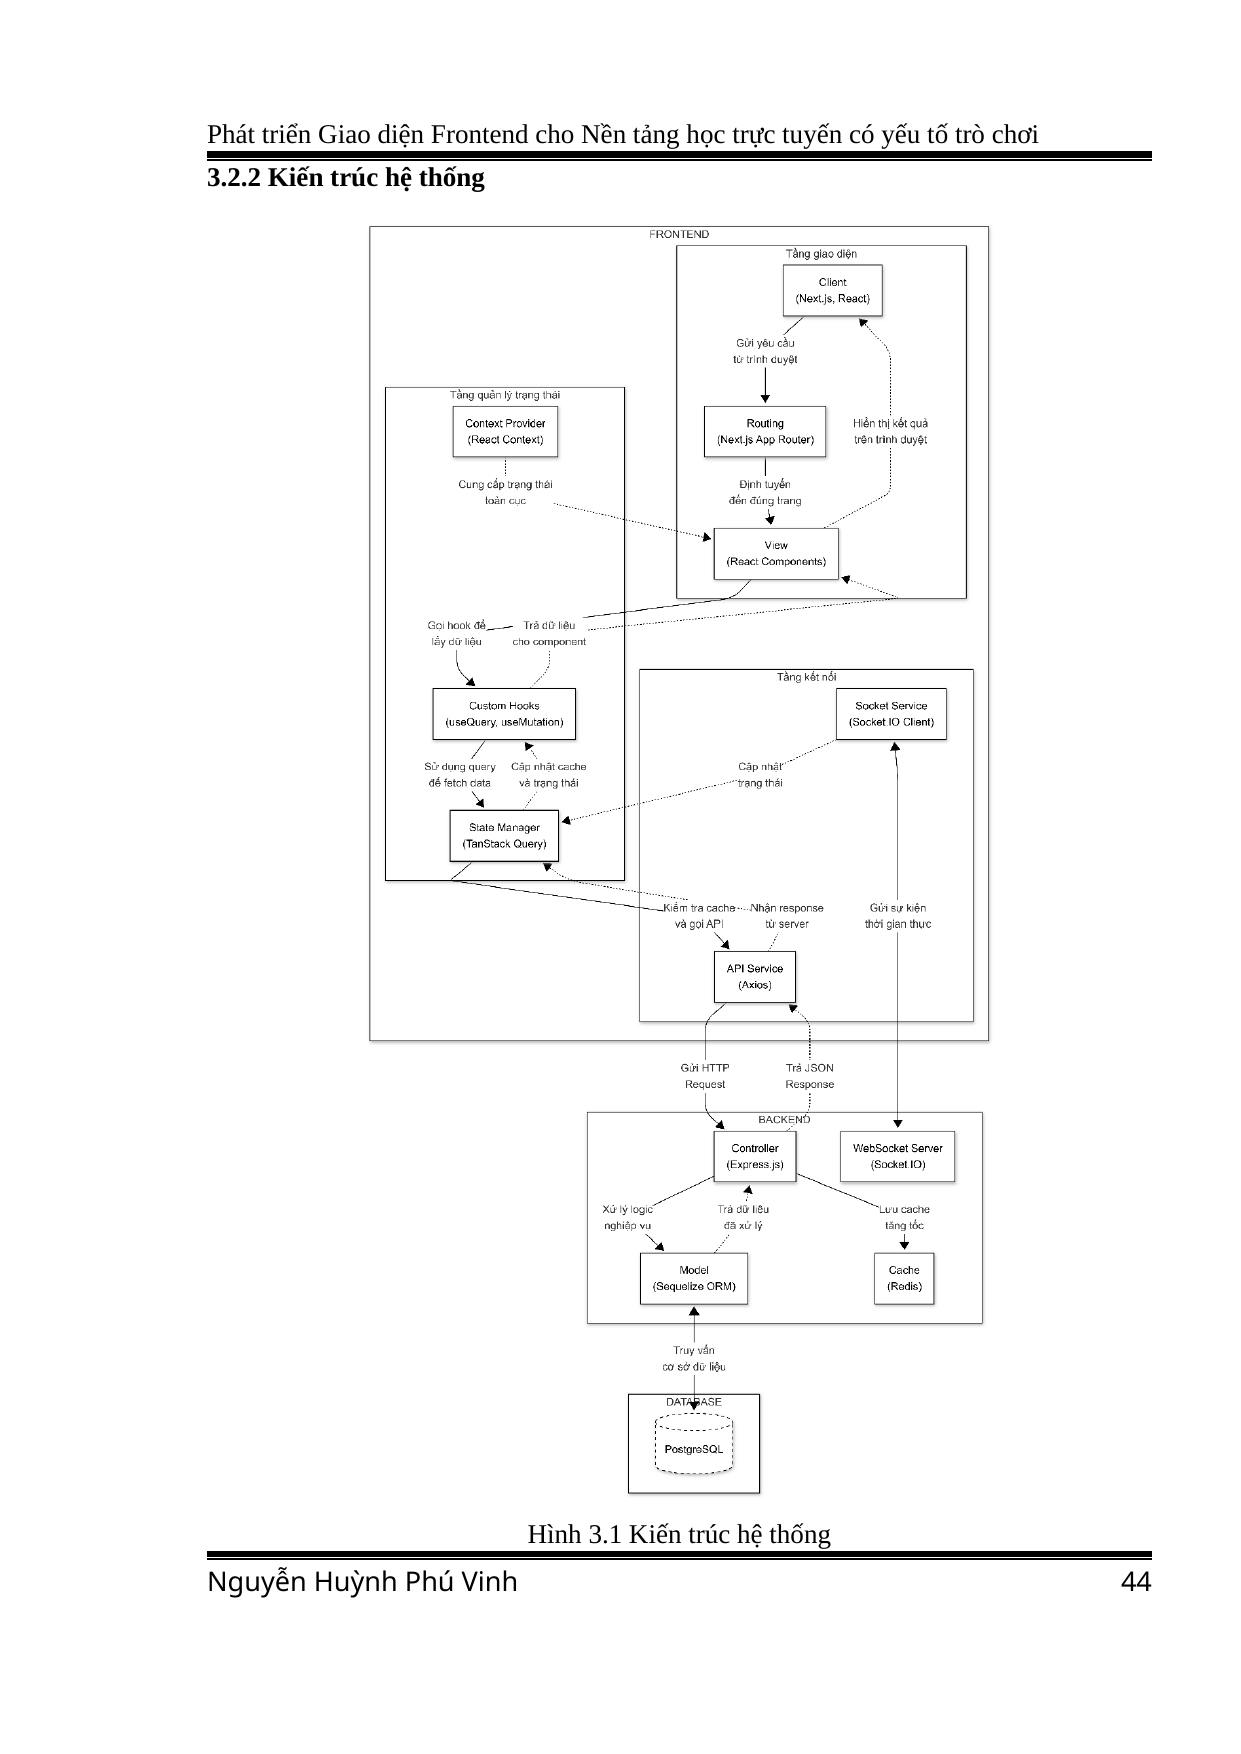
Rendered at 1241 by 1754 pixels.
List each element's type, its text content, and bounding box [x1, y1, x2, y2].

text Hình 3.1 Kiến trúc hệ thống [207, 1518, 1152, 1549]
picture [363, 221, 995, 1499]
subtitle Kiến trúc hệ thống [207, 161, 1152, 192]
